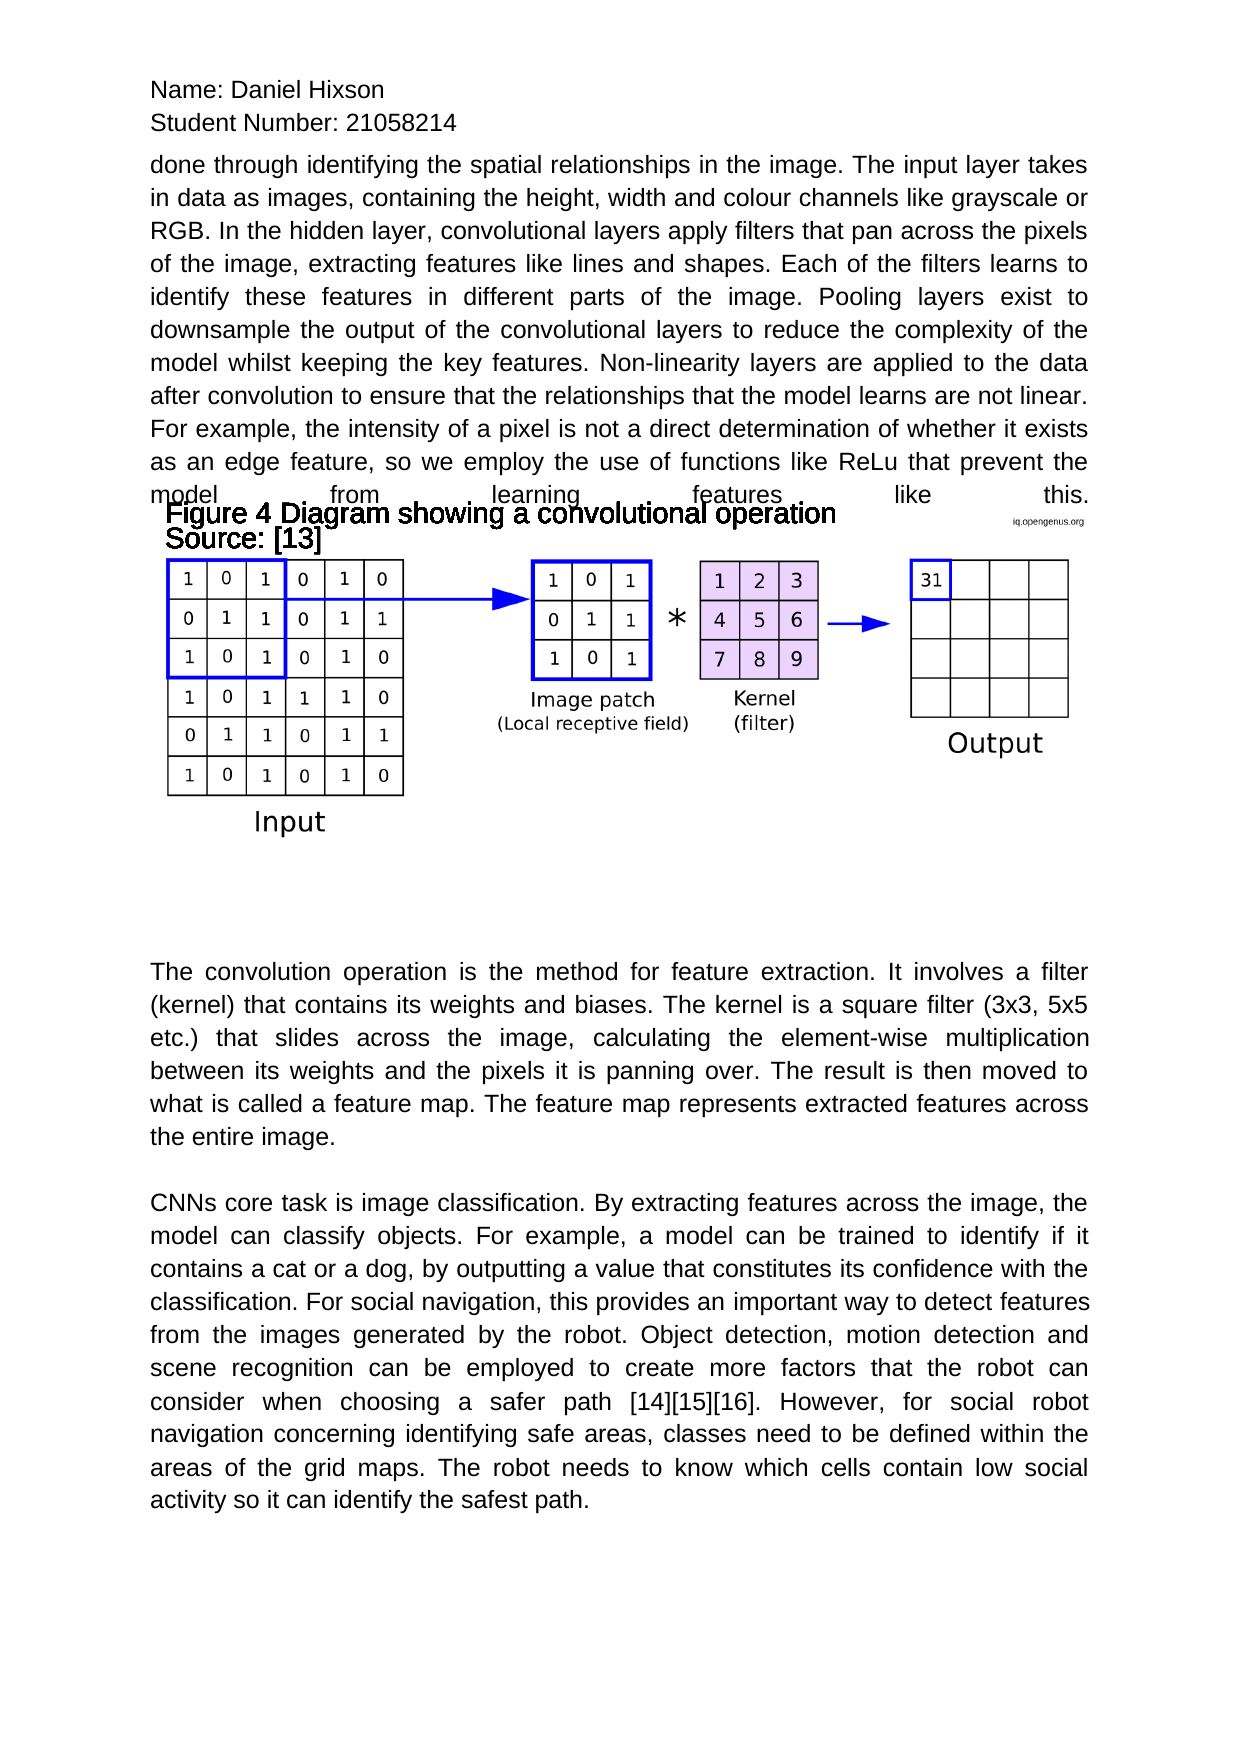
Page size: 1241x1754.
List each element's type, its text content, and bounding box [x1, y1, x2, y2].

picture [311, 515, 318, 521]
picture [777, 515, 784, 521]
picture [209, 513, 217, 521]
picture [719, 513, 727, 521]
picture [808, 513, 816, 521]
picture [656, 513, 664, 521]
picture [285, 513, 297, 521]
picture [150, 513, 1091, 866]
picture [517, 515, 524, 521]
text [150, 150, 1090, 513]
picture [625, 513, 633, 521]
picture [736, 513, 743, 521]
picture [555, 513, 563, 521]
picture [433, 513, 441, 521]
picture [688, 515, 695, 521]
picture [353, 515, 360, 521]
picture [603, 513, 611, 521]
text CNNs core task is image classification. By extracting features across the image, the model can classify objects. For example, a model can be trained to identify if it contains a cat or a dog, by outputting a value that constitutes its confidence with the classification. For social navigation, this provides an important way to detect features from the images generated by the robot. Object detection, motion detection and scene recognition can be employed to create more factors that the robot can consider when choosing a safer path [14][15][16]. However, for social robot navigation concerning identifying safe areas, classes need to be defined within the areas of the grid maps. The robot needs to know which cells contain low social activity so it can identify the safest path. [150, 1188, 1090, 1514]
